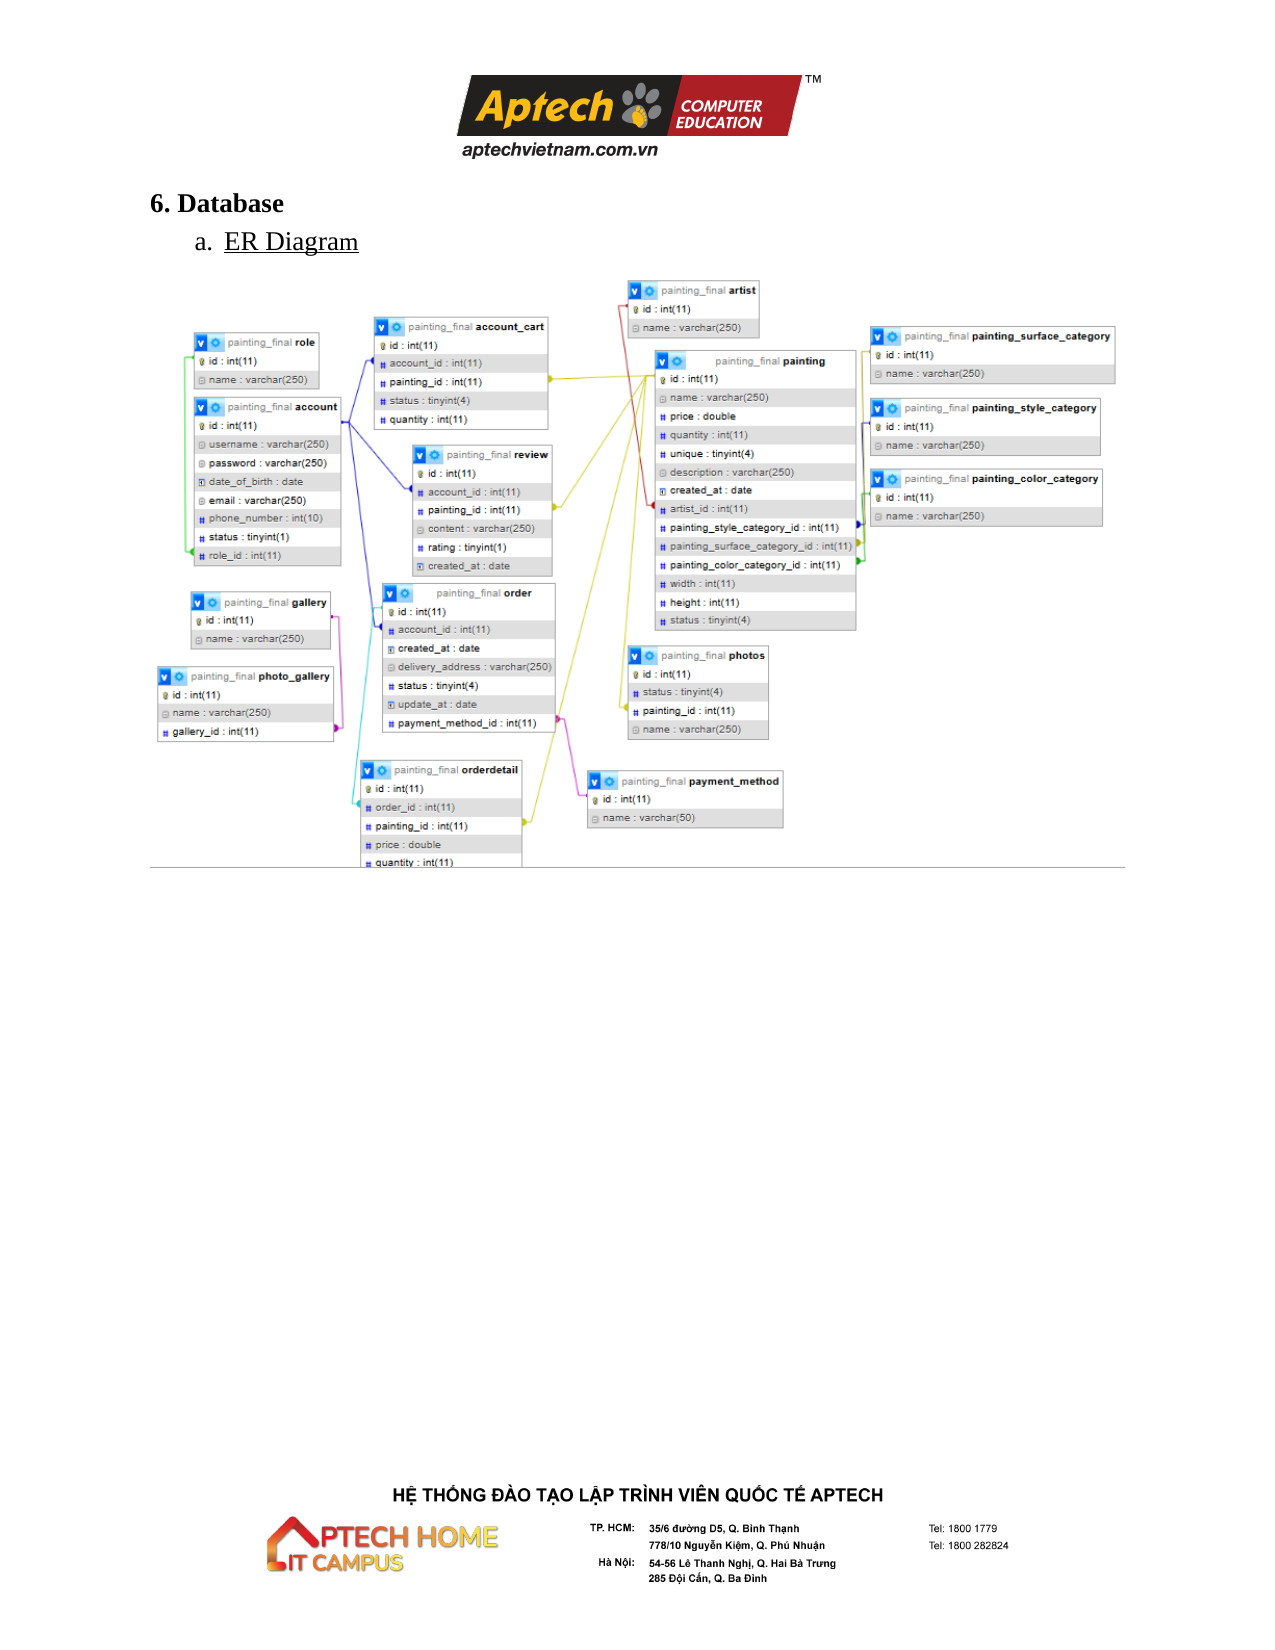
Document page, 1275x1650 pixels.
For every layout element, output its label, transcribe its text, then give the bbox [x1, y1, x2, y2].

list ER Diagram [194, 224, 1125, 256]
picture [251, 1482, 1024, 1586]
picture [150, 51, 1125, 150]
list Database [150, 150, 1125, 218]
picture [150, 274, 1125, 868]
